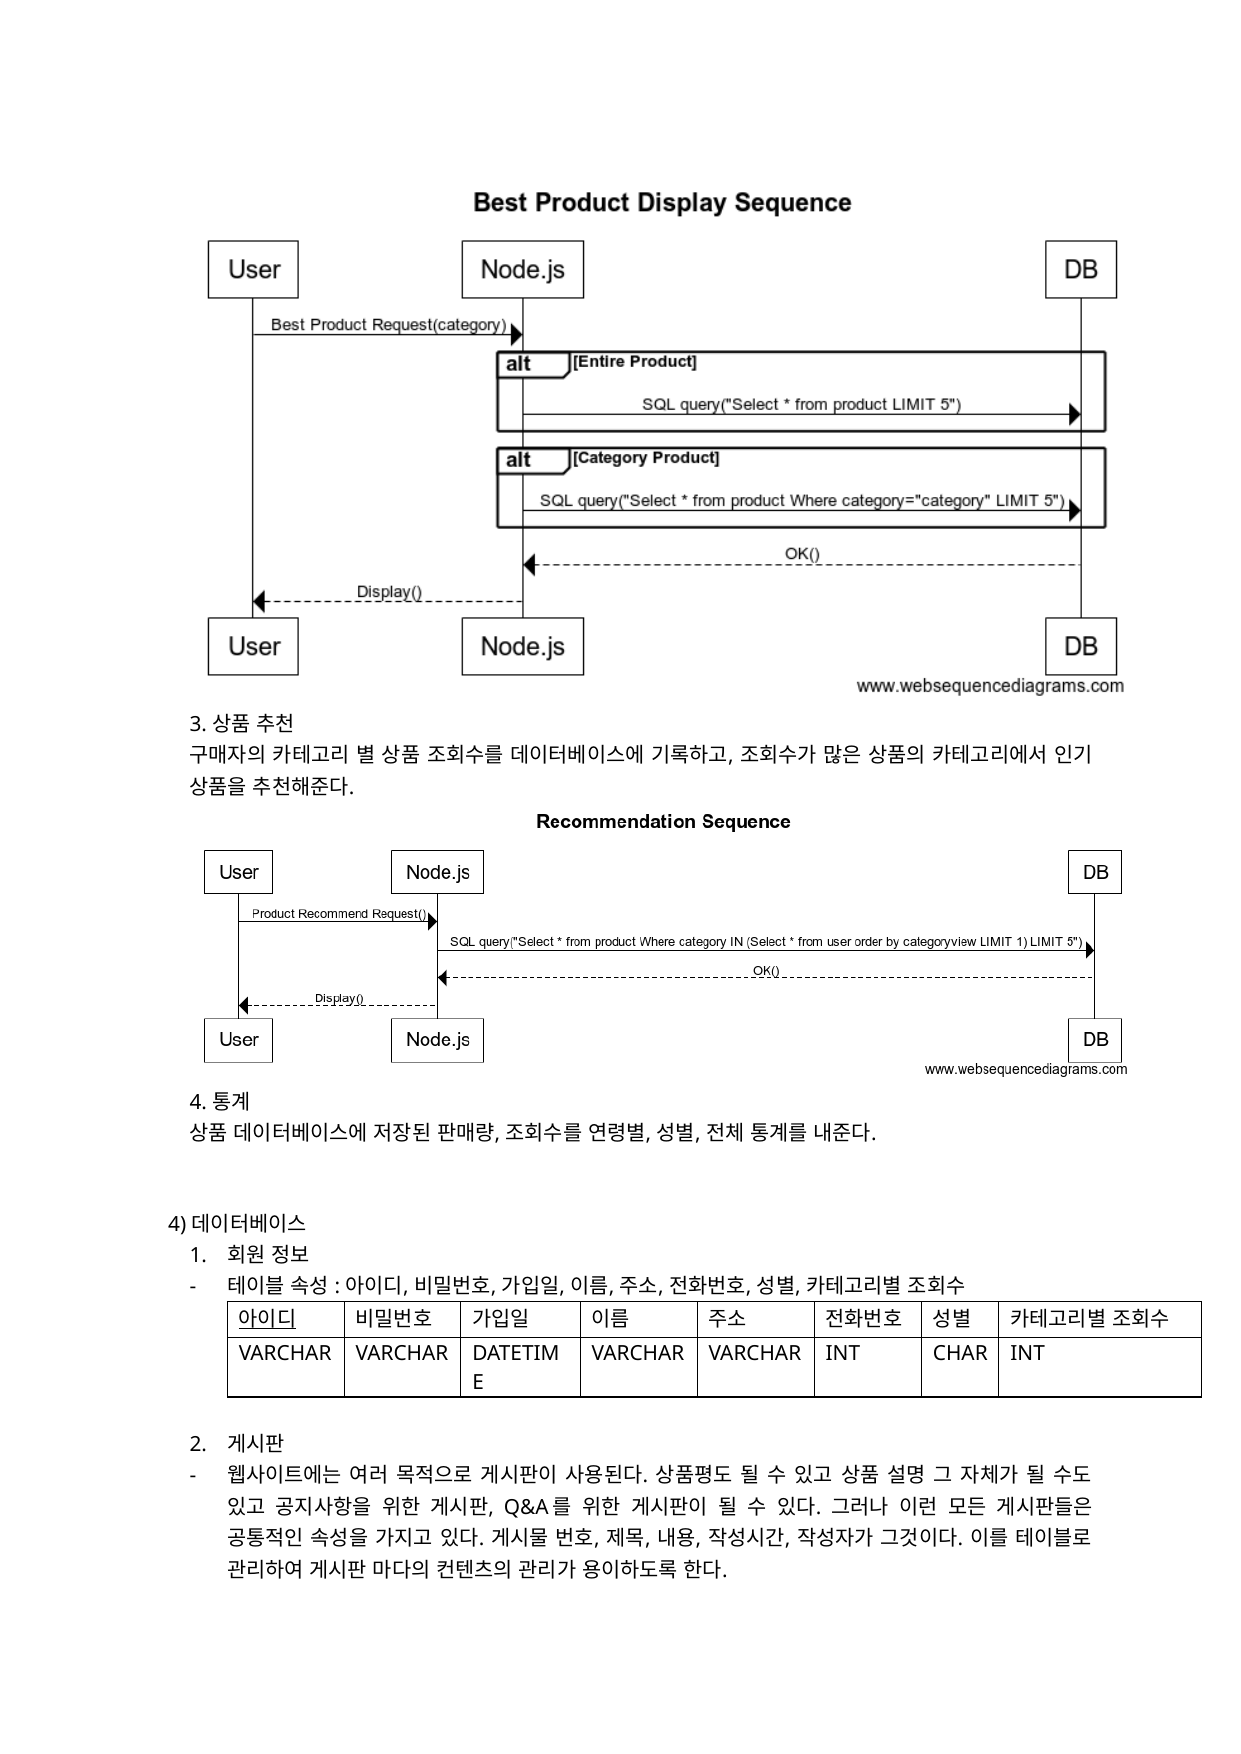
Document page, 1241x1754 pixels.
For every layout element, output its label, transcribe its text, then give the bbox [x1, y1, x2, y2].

list 게시판 [189, 1427, 1093, 1457]
list 회원 정보 [189, 1238, 1093, 1268]
table_header 성별 [922, 1302, 998, 1337]
table_header 카테고리별 조회수 [999, 1302, 1201, 1337]
table_cell VARCHAR [228, 1338, 344, 1396]
picture [189, 801, 1135, 1084]
table_cell CHAR [922, 1338, 998, 1396]
table_cell INT [815, 1338, 921, 1396]
list 테이블 속성 : 아이디, 비밀번호, 가입일, 이름, 주소, 전화번호, 성별, 카테고리별 조회수 [189, 1269, 1093, 1300]
table_cell VARCHAR [698, 1338, 814, 1396]
table_header 전화번호 [815, 1302, 921, 1337]
text 4. 통계 [189, 1085, 1093, 1115]
picture [189, 177, 1135, 706]
table_cell VARCHAR [581, 1338, 697, 1396]
table_cell DATETIME [461, 1338, 580, 1396]
table_header 아이디 [228, 1302, 344, 1337]
text 구매자의 카테고리 별 상품 조회수를 데이터베이스에 기록하고, 조회수가 많은 상품의 카테고리에서 인기 상품을 추천해준다. [189, 738, 1093, 800]
text 상품 데이터베이스에 저장된 판매량, 조회수를 연령별, 성별, 전체 통계를 내준다. [189, 1116, 1093, 1147]
table_header 주소 [698, 1302, 814, 1337]
table_header 비밀번호 [345, 1302, 460, 1337]
table_header 이름 [581, 1302, 697, 1337]
table_cell INT [999, 1338, 1201, 1396]
text 4) 데이터베이스 [148, 1207, 1093, 1237]
list 웹사이트에는 여러 목적으로 게시판이 사용된다. 상품평도 될 수 있고 상품 설명 그 자체가 될 수도 있고 공지사항을 위한 게시판, Q&A를 위한 게시판이 될 수 있다. 그러나 이런 모든 게시판들은 공통적인 속성을 가지고 있다. 게시물 번호, 제목, 내용, 작성시간, 작성자가 그것이다. 이를 테이블로 관리하여 게시판 마다의 컨텐츠의 관리가 용이하도록 한다. [189, 1458, 1093, 1583]
table_cell VARCHAR [345, 1338, 460, 1396]
text 3. 상품 추천 [189, 707, 1093, 737]
table_header 가입일 [461, 1302, 580, 1337]
